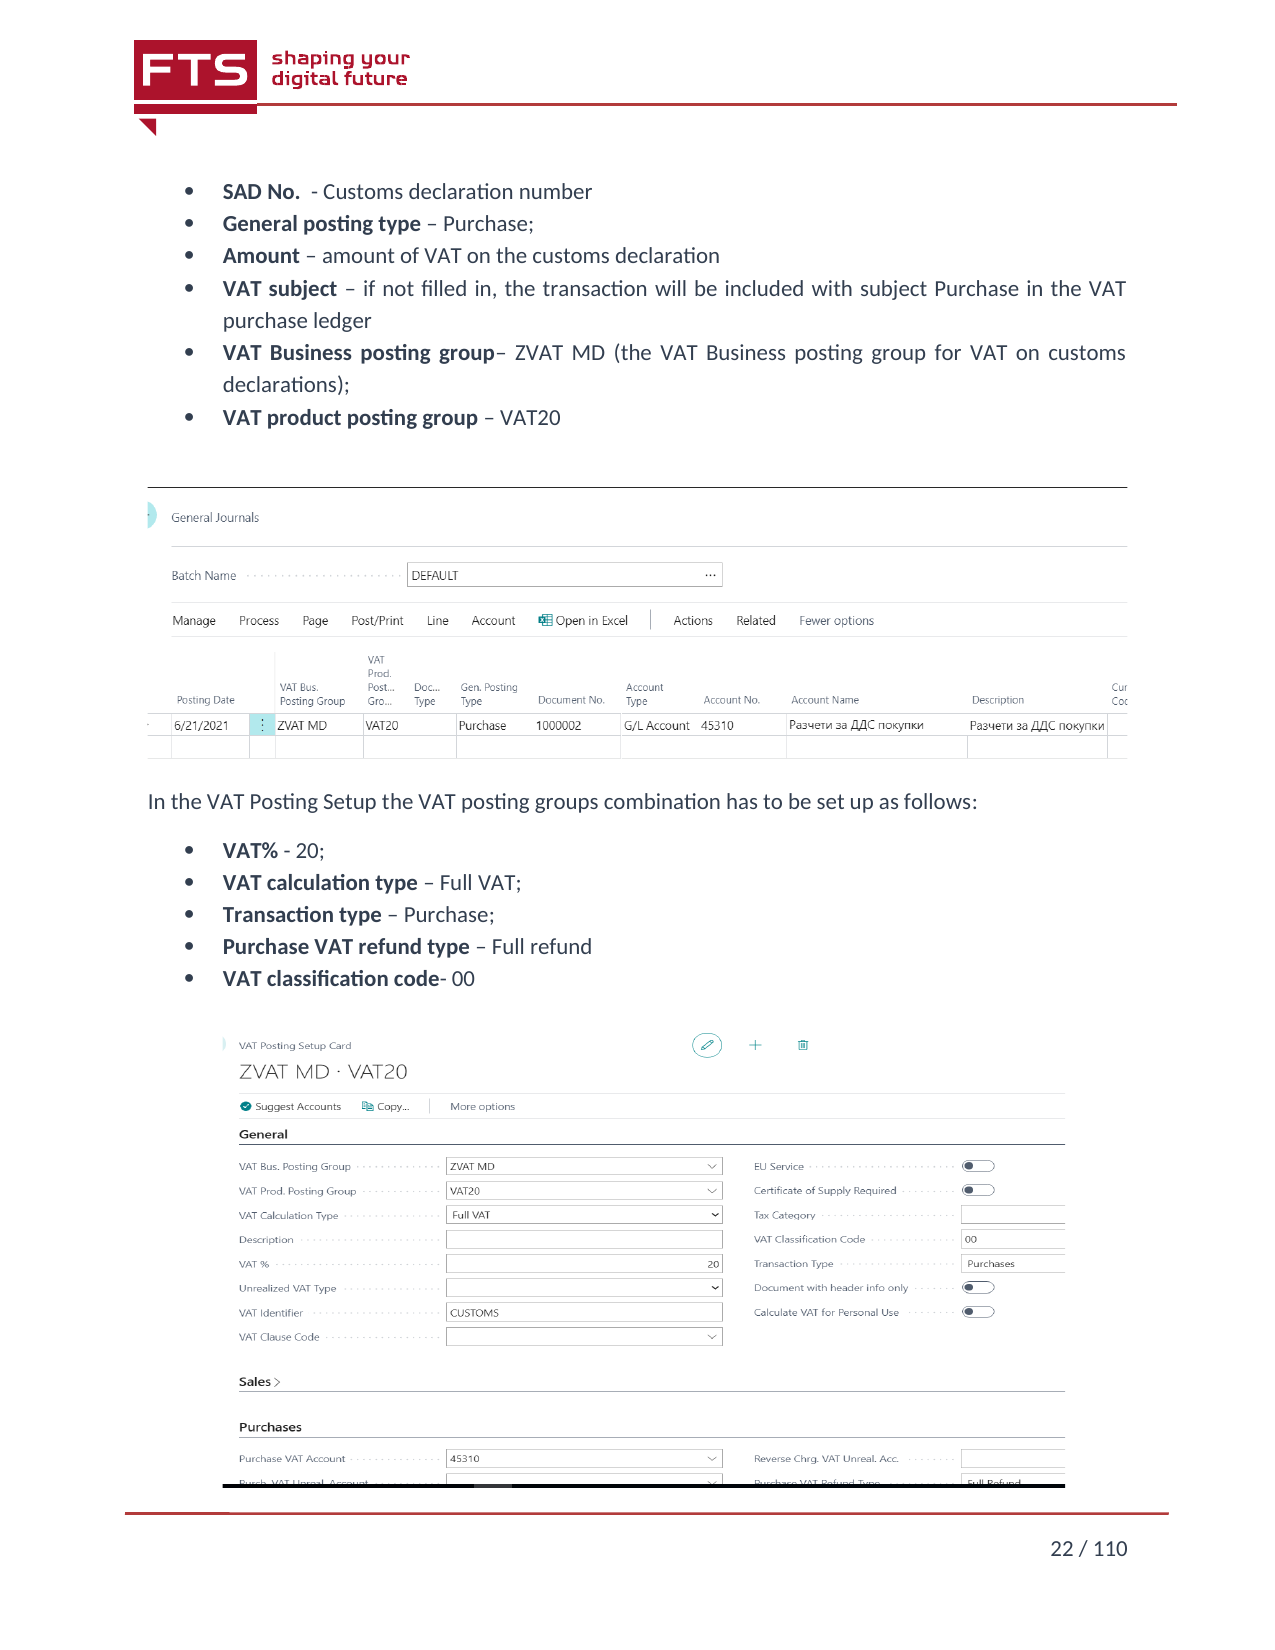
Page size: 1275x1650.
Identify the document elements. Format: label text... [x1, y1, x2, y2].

list VAT Business posting group– ZVAT MD (the VAT Business posting group for VAT on customs declarations); [185, 338, 1127, 398]
list Transaction type – Purchase; [185, 900, 1127, 928]
list SAD No. - Customs declaration number [185, 177, 1127, 205]
picture [147, 487, 1128, 759]
list Purchase VAT refund type – Full refund [185, 932, 1127, 960]
list Amount – amount of VAT on the customs declaration [185, 242, 1127, 270]
list VAT subject – if not filled in, the transaction will be included with subject Purchase in the VAT purchase ledger [185, 274, 1127, 334]
text In the VAT Posting Setup the VAT posting groups combination has to be set up as follows: [148, 787, 1127, 815]
list General posting type – Purchase; [185, 209, 1127, 237]
list VAT classification code- 00 [185, 964, 1127, 993]
picture [222, 1028, 1066, 1488]
list VAT calculation type – Full VAT; [185, 868, 1127, 896]
list VAT product posting group – VAT20 [185, 403, 1127, 431]
list VAT% - 20; [185, 836, 1127, 864]
